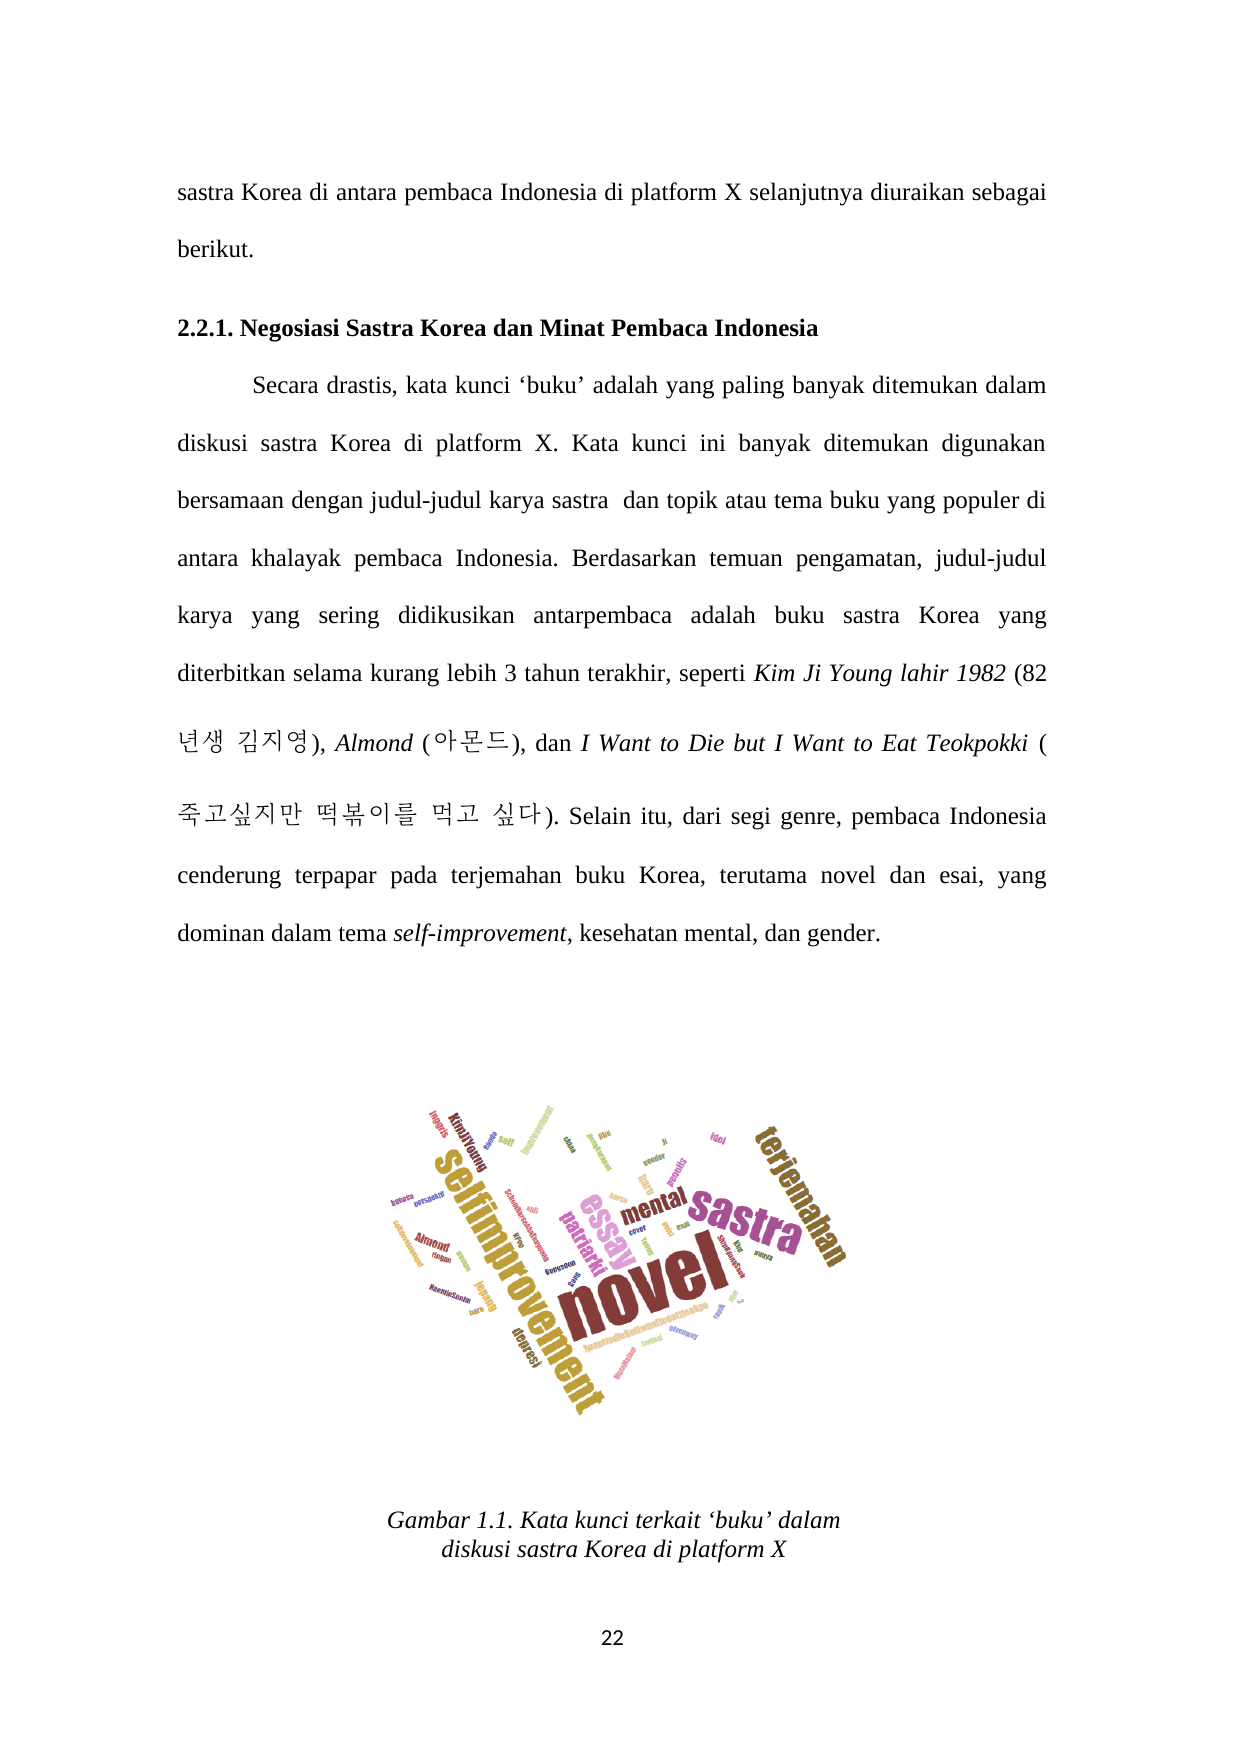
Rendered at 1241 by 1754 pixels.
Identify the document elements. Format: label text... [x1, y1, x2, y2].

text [177, 177, 1047, 263]
picture [357, 1087, 872, 1435]
table_cell Gambar 1.1. Kata kunci terkait ‘buku’ dalam diskusi sastra Korea di platform X [348, 1495, 882, 1573]
text Secara drastis, kata kunci ‘buku’ adalah yang paling banyak ditemukan dalam diskusi sastra Korea di platform X. Kata kunci ini banyak ditemukan digunakan bersamaan dengan judul-judul karya sastra dan topik atau tema buku yang populer di antara khalayak pembaca Indonesia. Berdasarkan temuan pengamatan, judul-judul karya yang sering didikusikan antarpembaca adalah buku sastra Korea yang diterbitkan selama kurang lebih 3 tahun terakhir, seperti Kim Ji Young lahir 1982 (82년생 김지영), Almond (아몬드), dan I Want to Die but I Want to Eat Teokpokki (죽고싶지만 떡볶이를 먹고 싶다). Selain itu, dari segi genre, pembaca Indonesia cenderung terpapar pada terjemahan buku Korea, terutama novel dan esai, yang dominan dalam tema self-improvement, kesehatan mental, dan gender. [177, 370, 1047, 947]
subtitle 2.2.1. Negosiasi Sastra Korea dan Minat Pembaca Indonesia [177, 313, 1047, 342]
table_header [348, 1077, 882, 1492]
